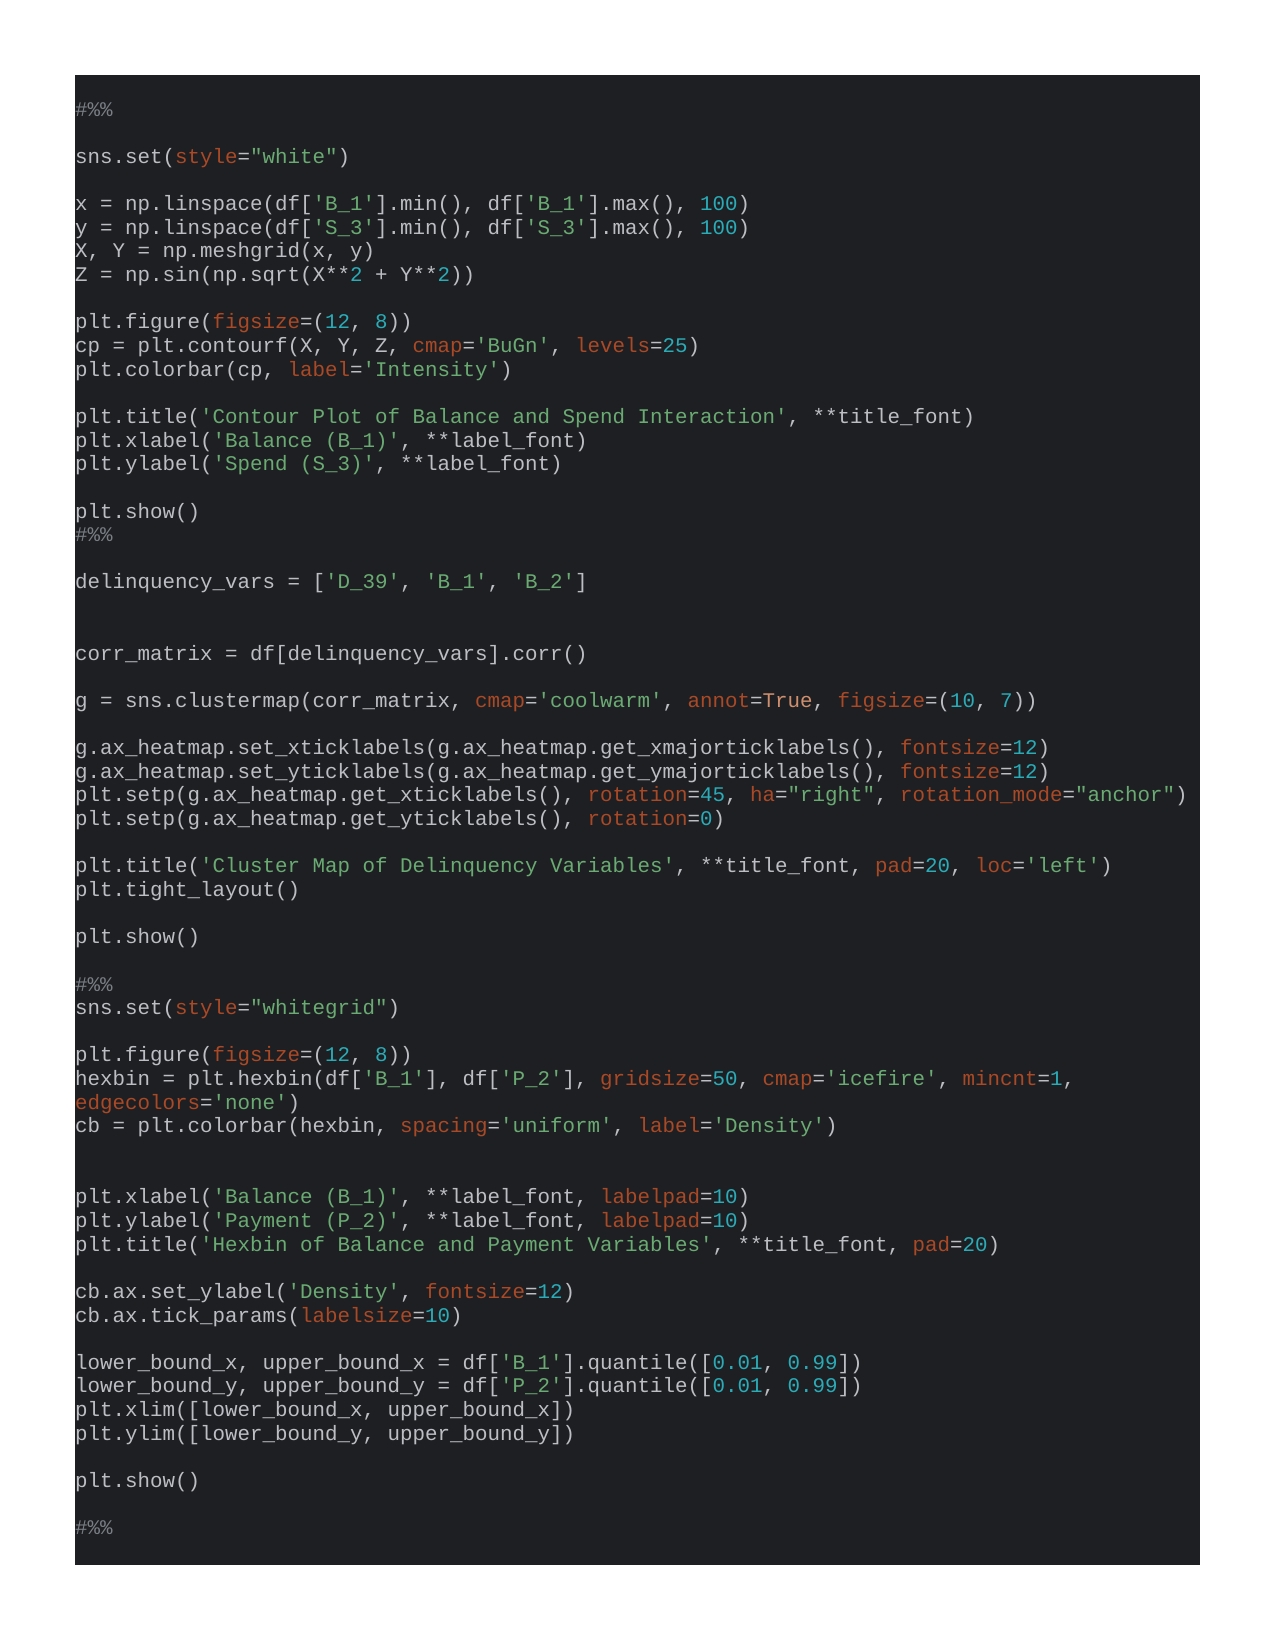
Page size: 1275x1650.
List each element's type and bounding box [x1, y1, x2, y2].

text [75, 75, 1200, 1565]
